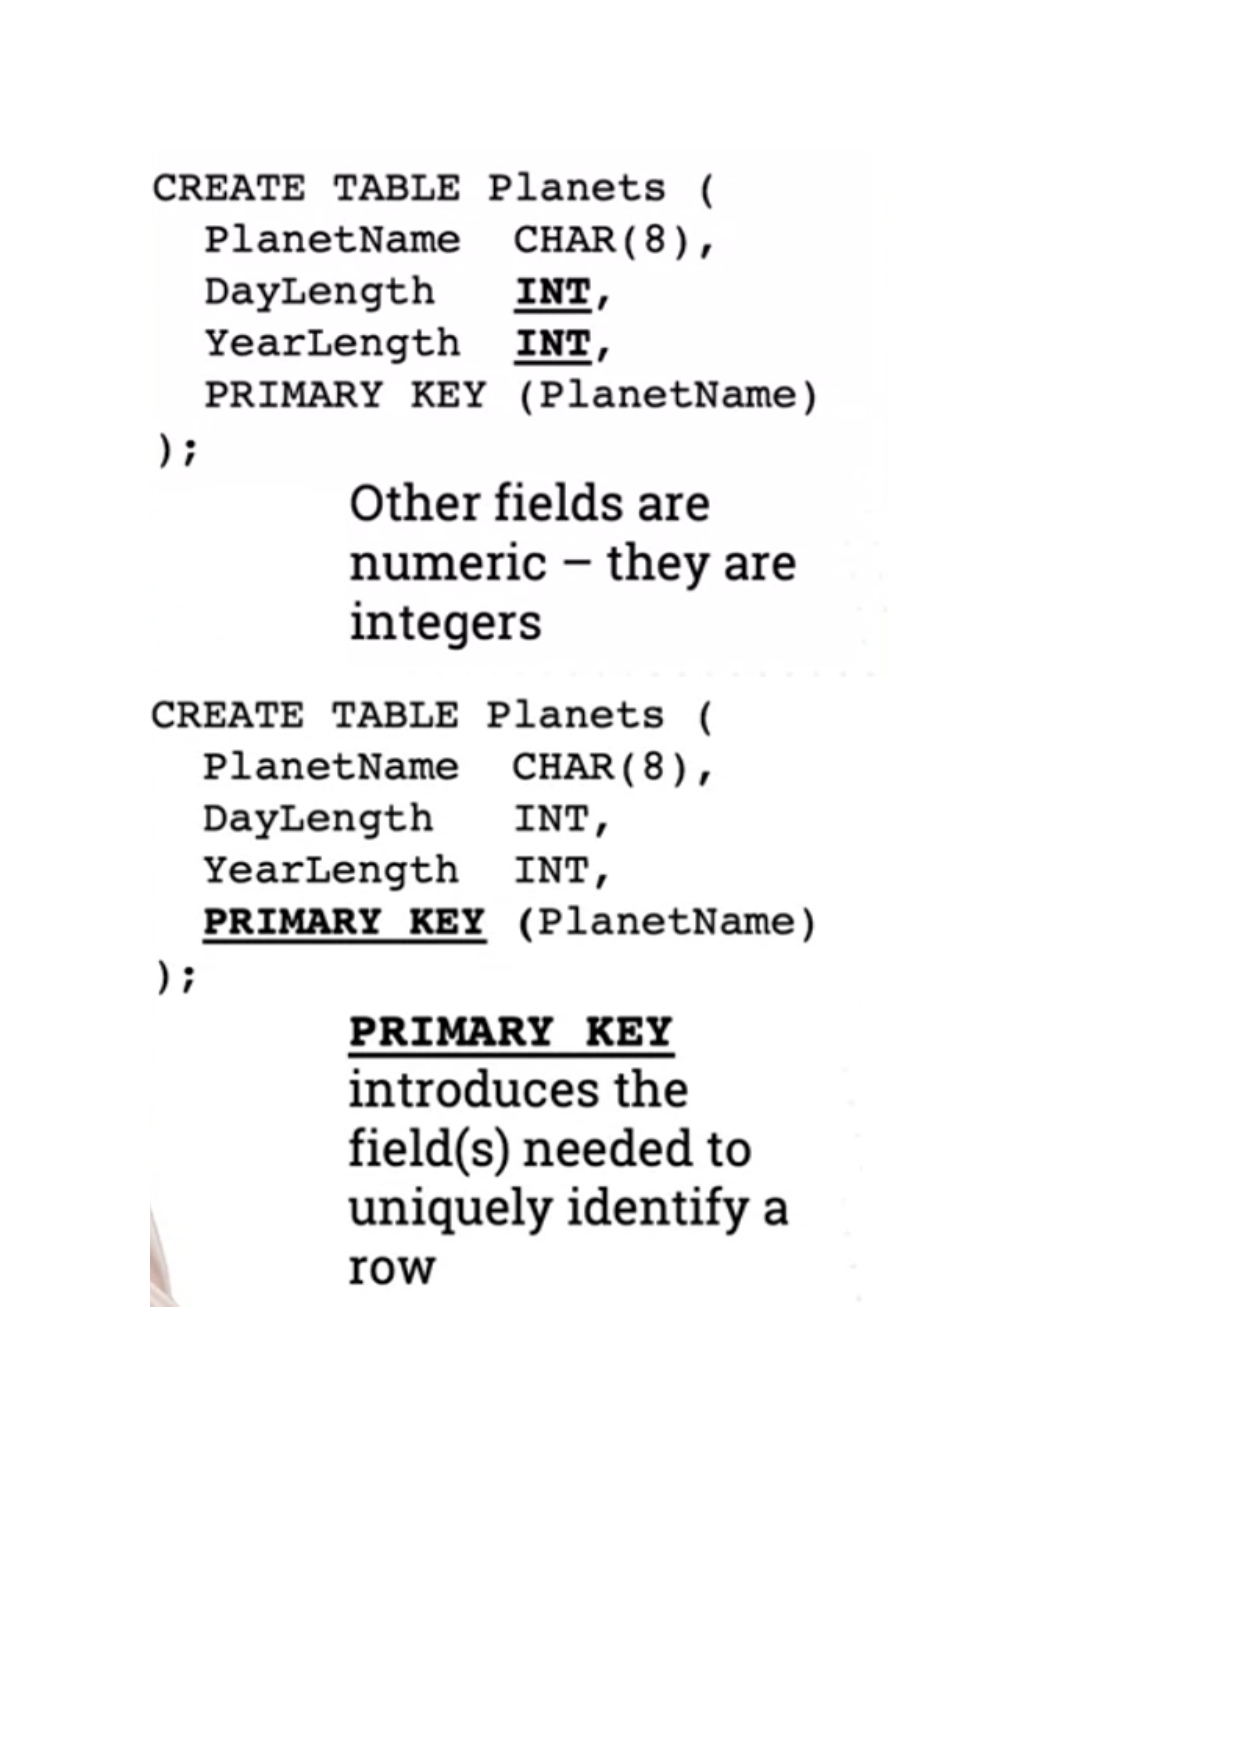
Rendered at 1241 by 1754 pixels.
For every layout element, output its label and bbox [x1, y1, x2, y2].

picture [150, 150, 888, 677]
picture [150, 695, 863, 1307]
